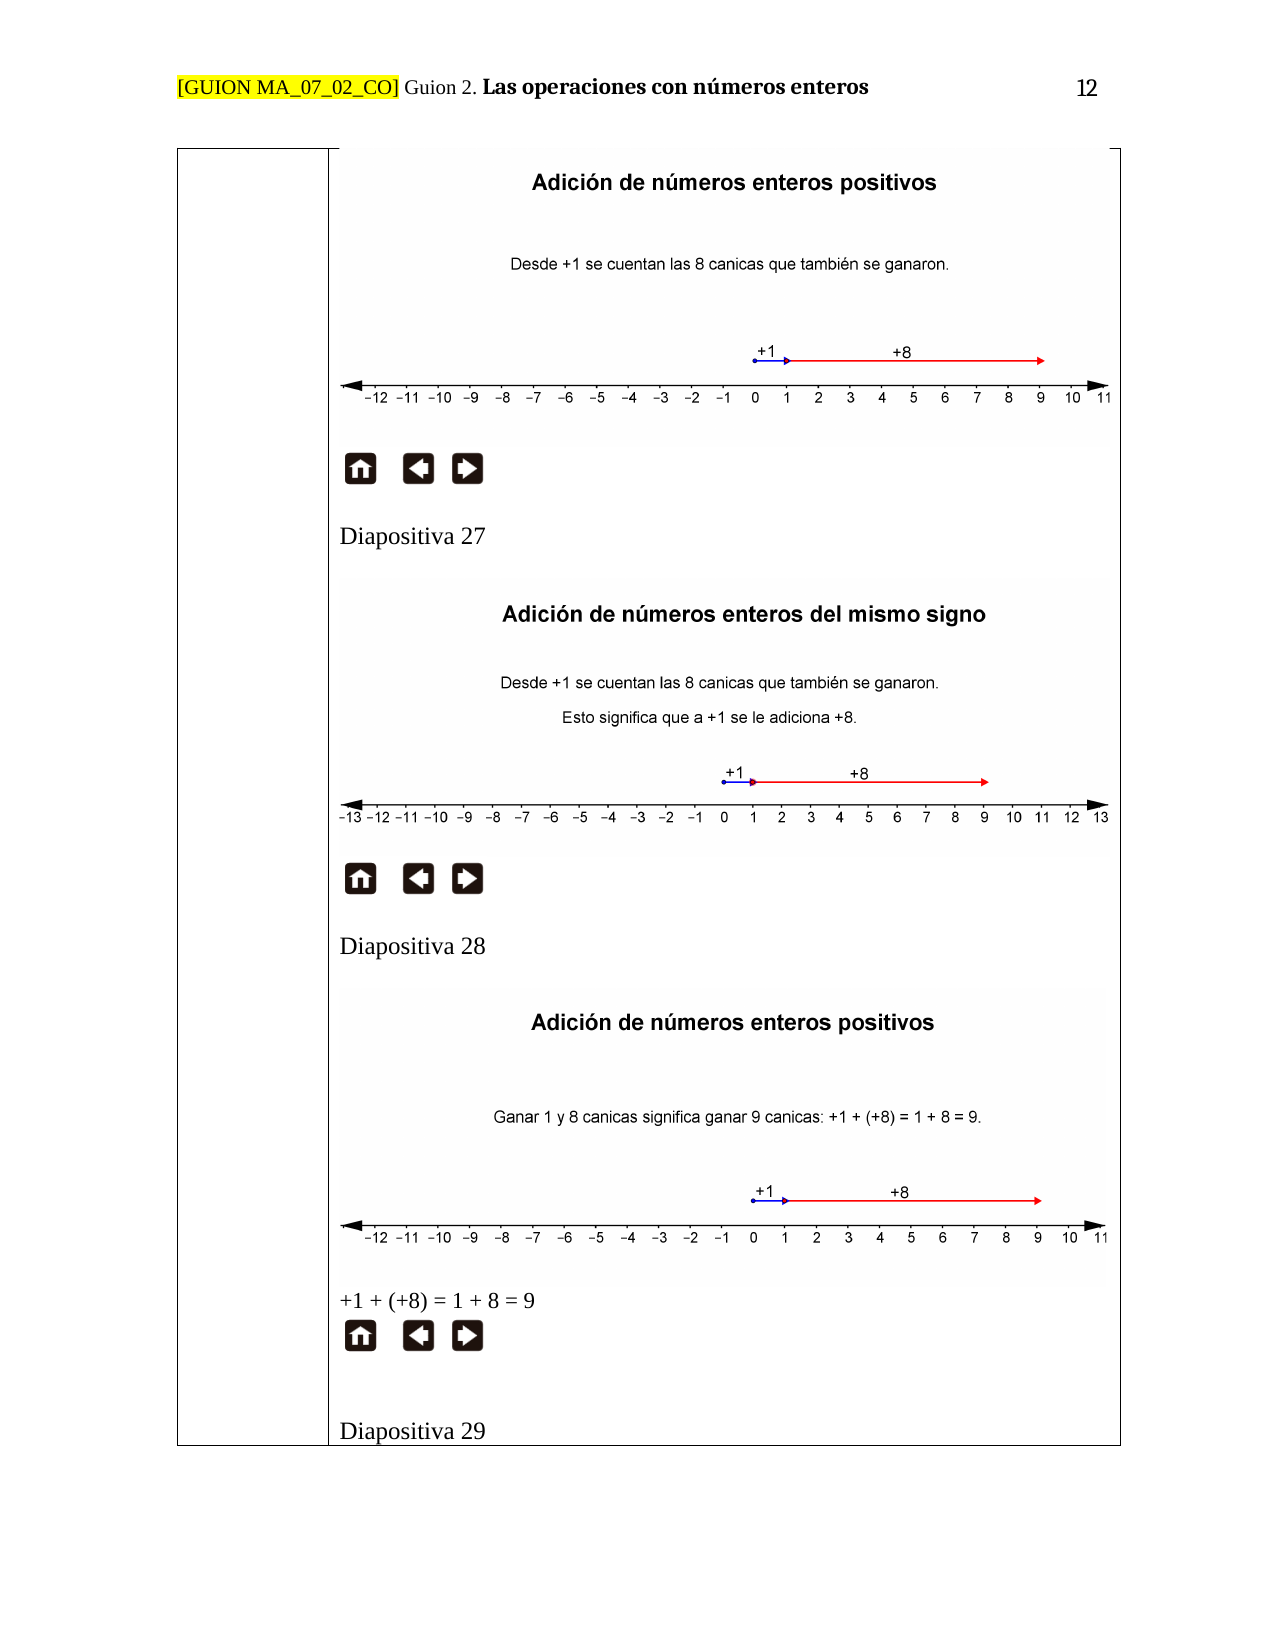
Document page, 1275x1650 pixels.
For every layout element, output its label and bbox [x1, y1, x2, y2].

picture [339, 578, 1110, 902]
picture [339, 148, 1110, 493]
table_cell [329, 149, 1120, 1445]
picture [339, 1313, 488, 1359]
picture [339, 988, 1107, 1287]
table_cell [178, 149, 328, 1445]
